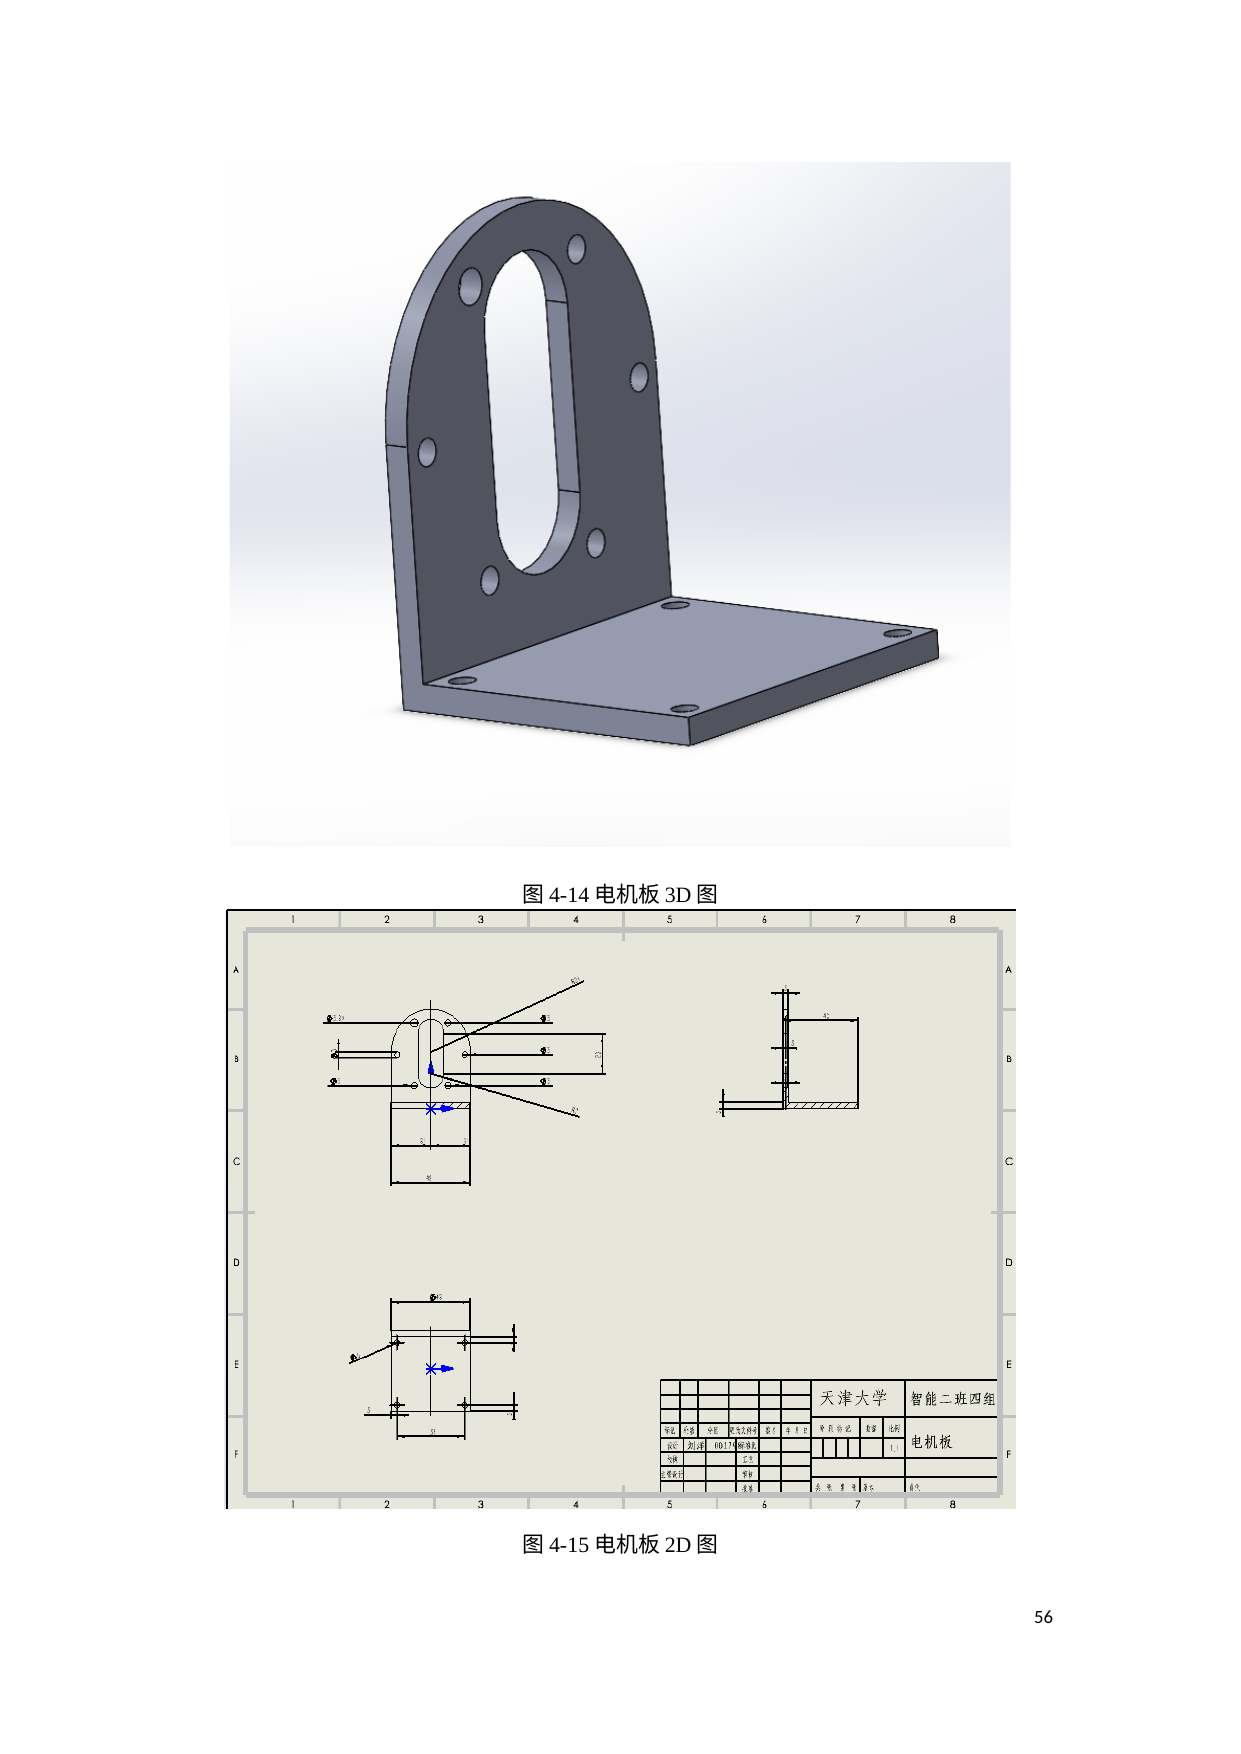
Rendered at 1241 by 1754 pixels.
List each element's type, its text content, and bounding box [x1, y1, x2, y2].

picture [229, 162, 1011, 847]
text 图4-14 电机板3D图 [187, 877, 1053, 909]
text 图4-15 电机板2D图 [187, 1527, 1053, 1559]
picture [224, 909, 1016, 1509]
